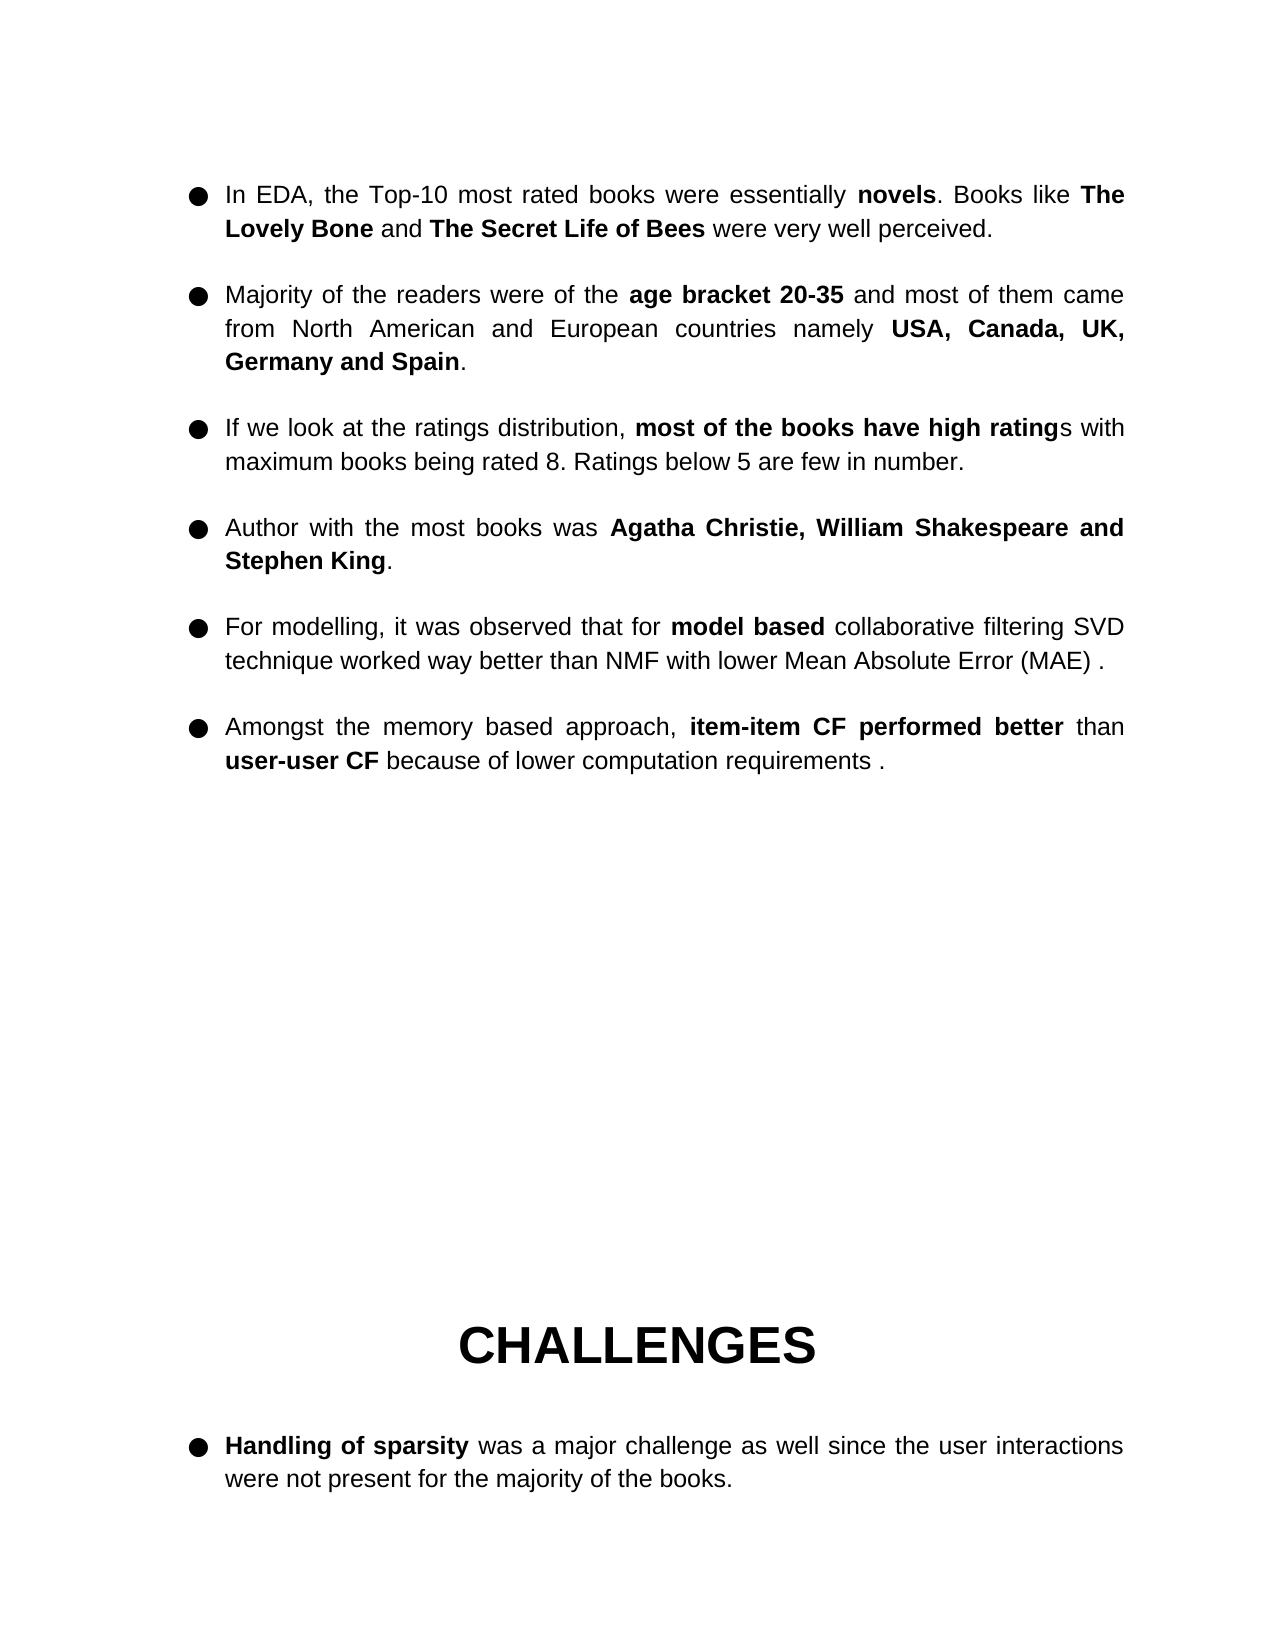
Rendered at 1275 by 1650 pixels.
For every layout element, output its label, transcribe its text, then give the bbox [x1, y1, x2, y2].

list In EDA, the Top-10 most rated books were essentially novels. Books like The Lovely Bone and The Secret Life of Bees were very well perceived. [187, 180, 1125, 243]
list For modelling, it was observed that for model based collaborative filtering SVD technique worked way better than NMF with lower Mean Absolute Error (MAE) . [187, 612, 1125, 675]
list Majority of the readers were of the age bracket 20-35 and most of them came from North American and European countries namely USA, Canada, UK, Germany and Spain. [187, 280, 1125, 376]
list Handling of sparsity was a major challenge as well since the user interactions were not present for the majority of the books. [187, 1431, 1125, 1493]
list Amongst the memory based approach, item-item CF performed better than user-user CF because of lower computation requirements . [187, 712, 1125, 775]
text CHALLENGES [150, 1315, 1125, 1375]
list If we look at the ratings distribution, most of the books have high ratings with maximum books being rated 8. Ratings below 5 are few in number. [187, 413, 1125, 475]
list Author with the most books was Agatha Christie, William Shakespeare and Stephen King. [187, 513, 1125, 575]
